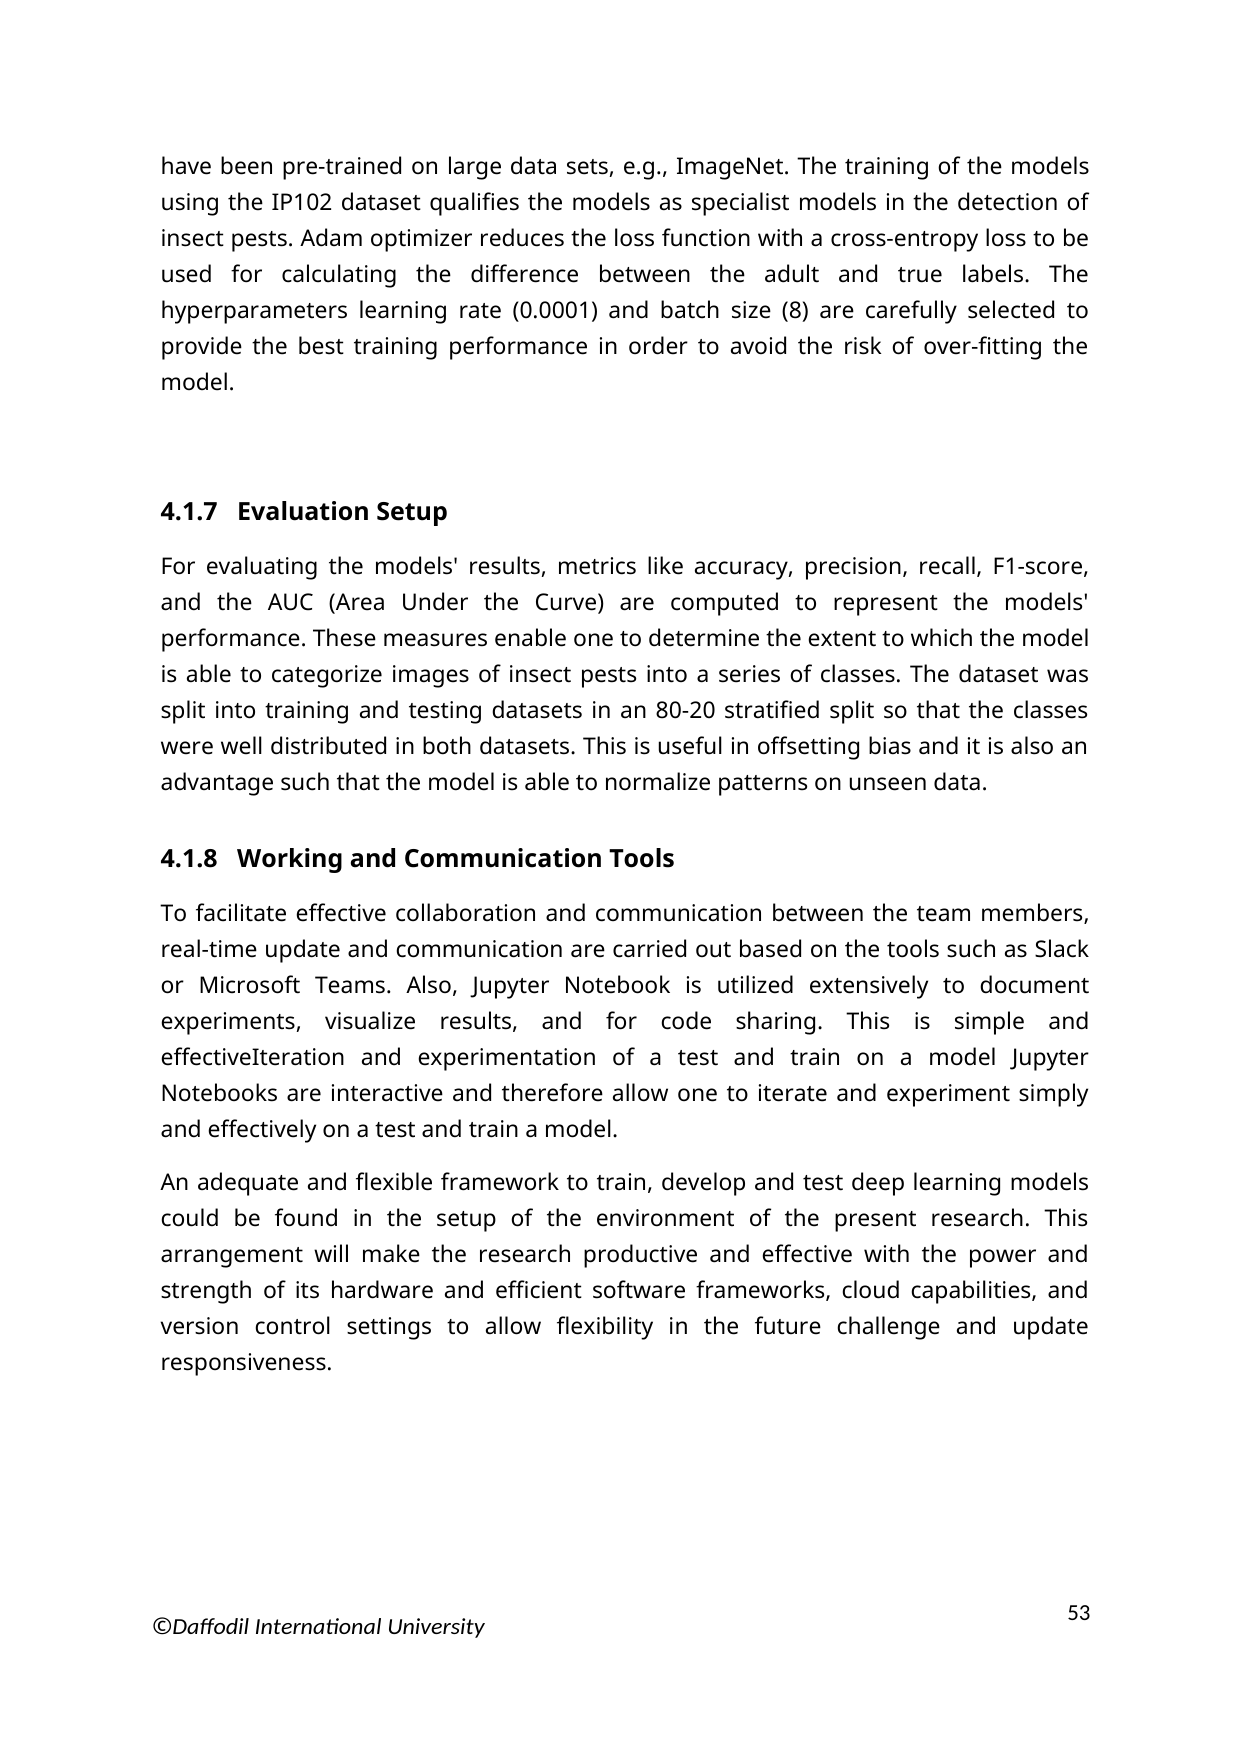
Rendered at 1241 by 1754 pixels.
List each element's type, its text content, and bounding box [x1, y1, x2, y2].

text For evaluating the models' results, metrics like accuracy, precision, recall, F1-score, and the AUC (Area Under the Curve) are computed to represent the models' performance. These measures enable one to determine the extent to which the model is able to categorize images of insect pests into a series of classes. The dataset was split into training and testing datasets in an 80-20 stratified split so that the classes were well distributed in both datasets. This is useful in offsetting bias and it is also an advantage such that the model is able to normalize patterns on unseen data. [160, 550, 1090, 797]
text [160, 150, 1090, 397]
text An adequate and flexible framework to train, develop and test deep learning models could be found in the setup of the environment of the present research. This arrangement will make the research productive and effective with the power and strength of its hardware and efficient software frameworks, cloud capabilities, and version control settings to allow flexibility in the future challenge and update responsiveness. [160, 1166, 1090, 1377]
text To facilitate effective collaboration and communication between the team members, real-time update and communication are carried out based on the tools such as Slack or Microsoft Teams. Also, Jupyter Notebook is utilized extensively to document experiments, visualize results, and for code sharing. This is simple and effectiveIteration and experimentation of a test and train on a model Jupyter Notebooks are interactive and therefore allow one to iterate and experiment simply and effectively on a test and train a model. [160, 897, 1090, 1144]
subtitle 4.1.7 Evaluation Setup [160, 493, 1090, 528]
subtitle 4.1.8 Working and Communication Tools [160, 840, 1090, 874]
